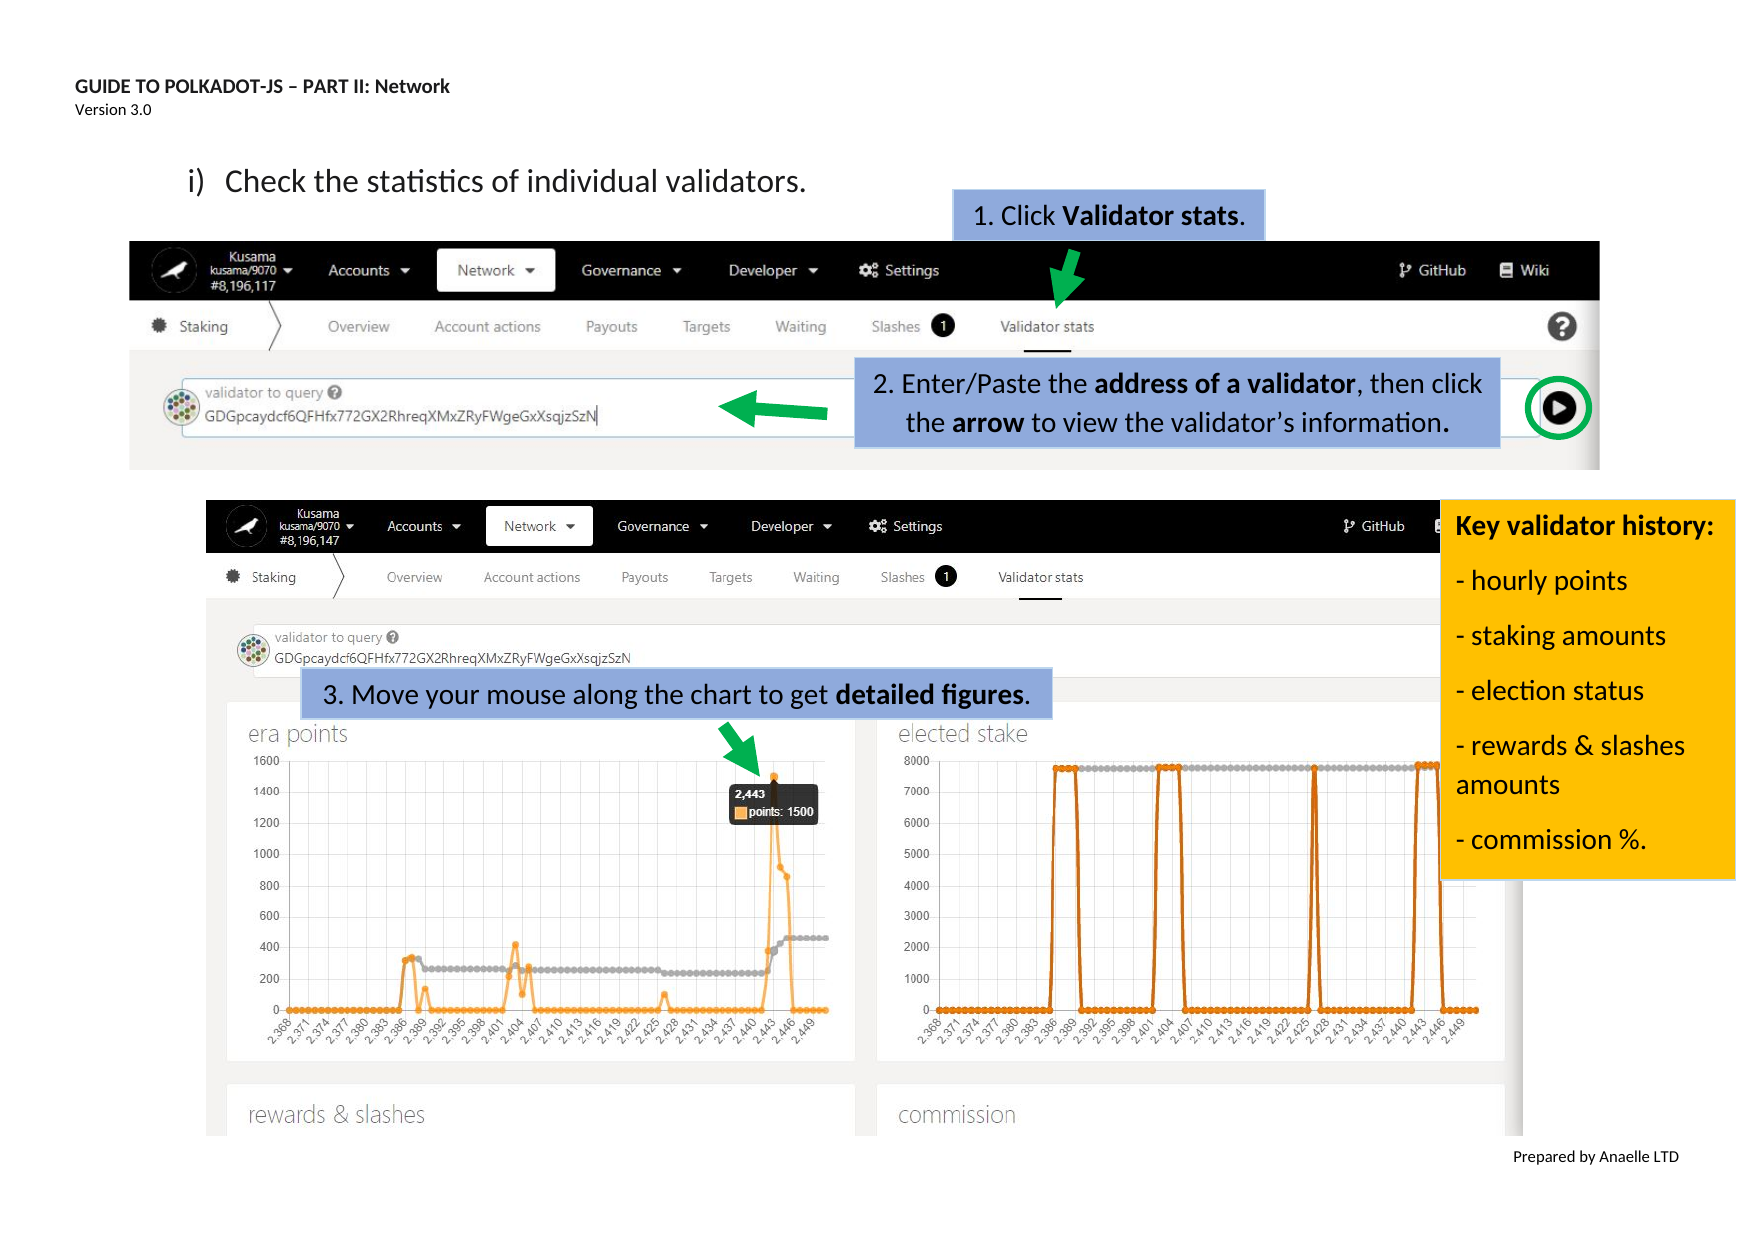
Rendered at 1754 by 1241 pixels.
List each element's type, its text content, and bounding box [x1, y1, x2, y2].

picture [129, 241, 1600, 470]
list Check the statistics of individual validators. [187, 160, 1654, 201]
picture [206, 500, 1523, 1136]
